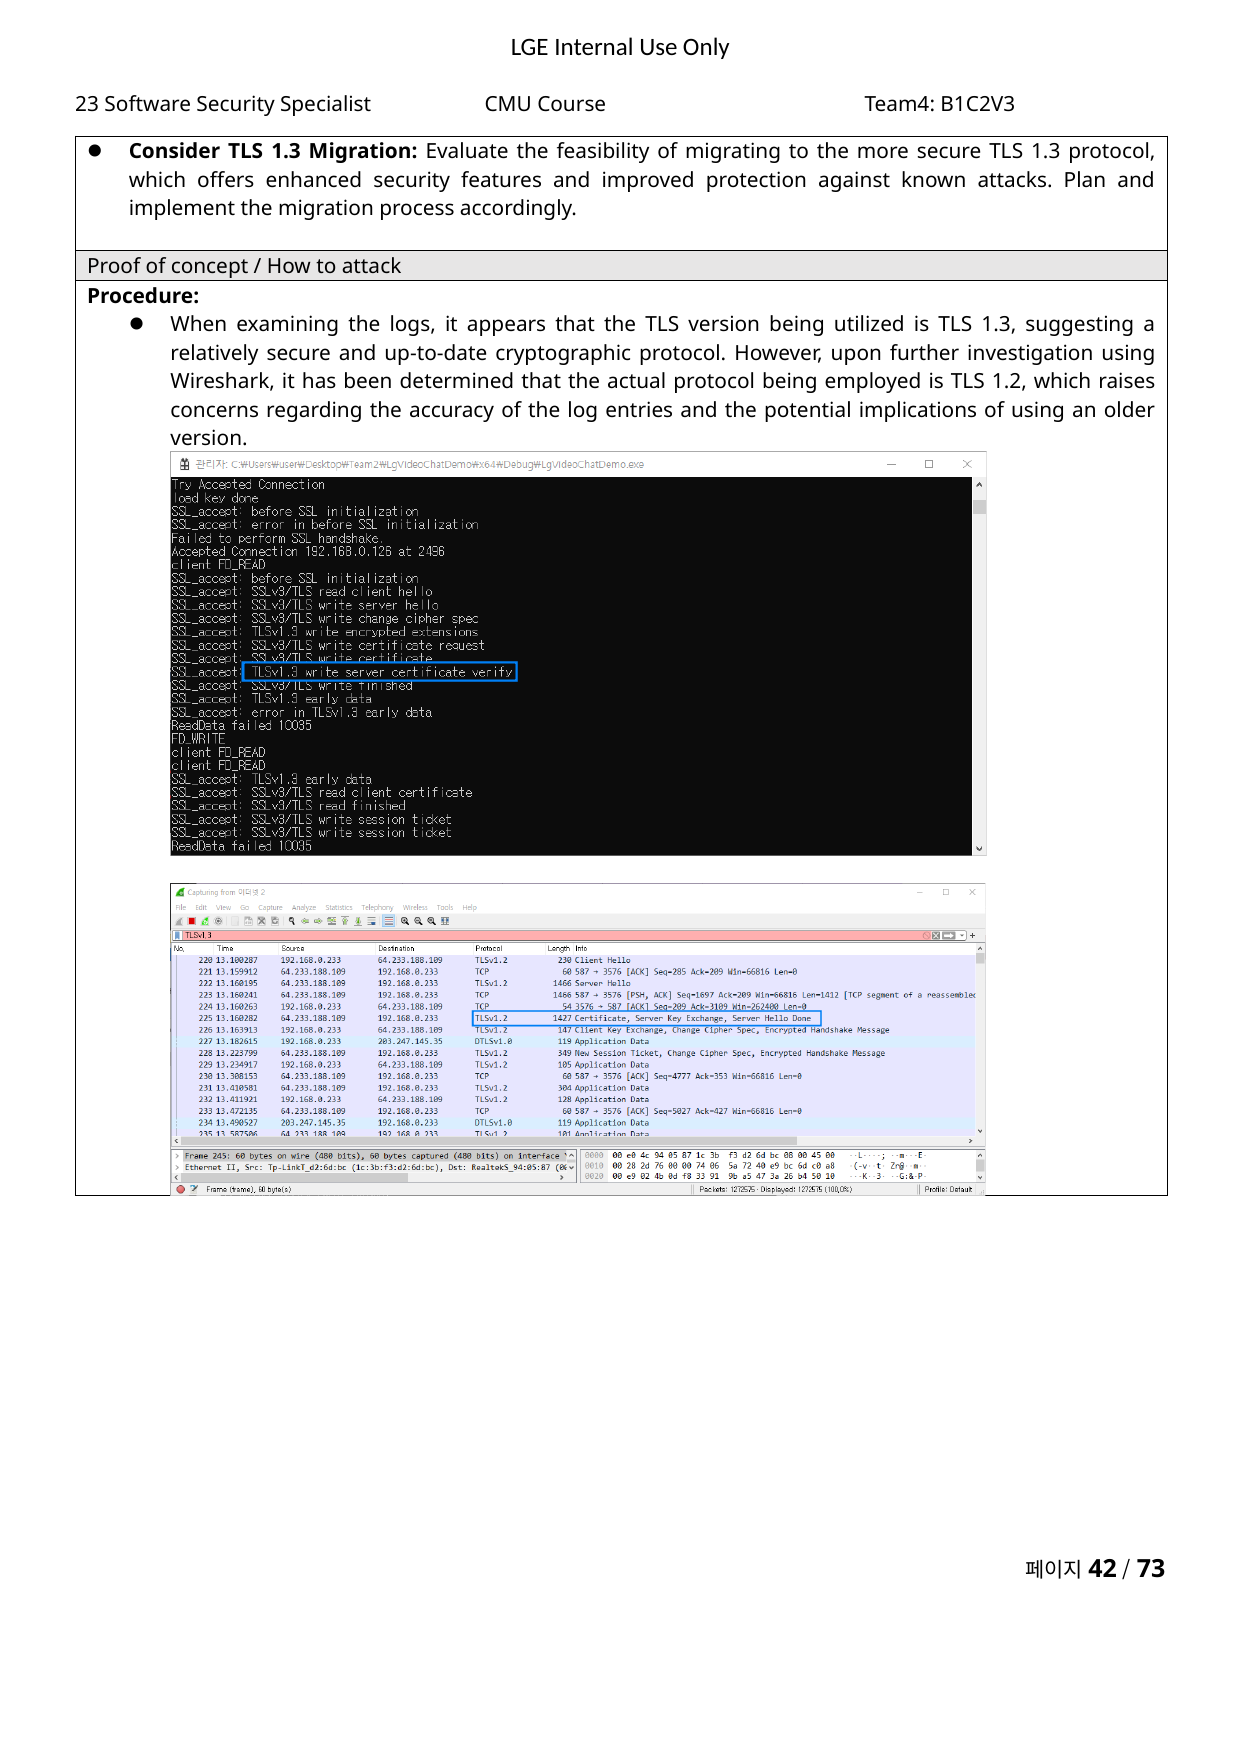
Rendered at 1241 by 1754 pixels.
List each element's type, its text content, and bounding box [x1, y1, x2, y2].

picture [170, 451, 987, 856]
table_cell Procedure: When examining the logs, it appears that the TLS version being utilized is TLS 1.3, suggesting a relatively secure and up-to-date cryptographic protocol. However, upon further investigation using Wireshark, it has been determined that the actual protocol being employed is TLS 1.2, which raises concerns regarding the accuracy of the log entries and the potential implications of using an older version. [76, 281, 1167, 1195]
picture [170, 883, 986, 1196]
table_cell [76, 137, 1167, 250]
table_cell Proof of concept / How to attack [76, 251, 1167, 280]
